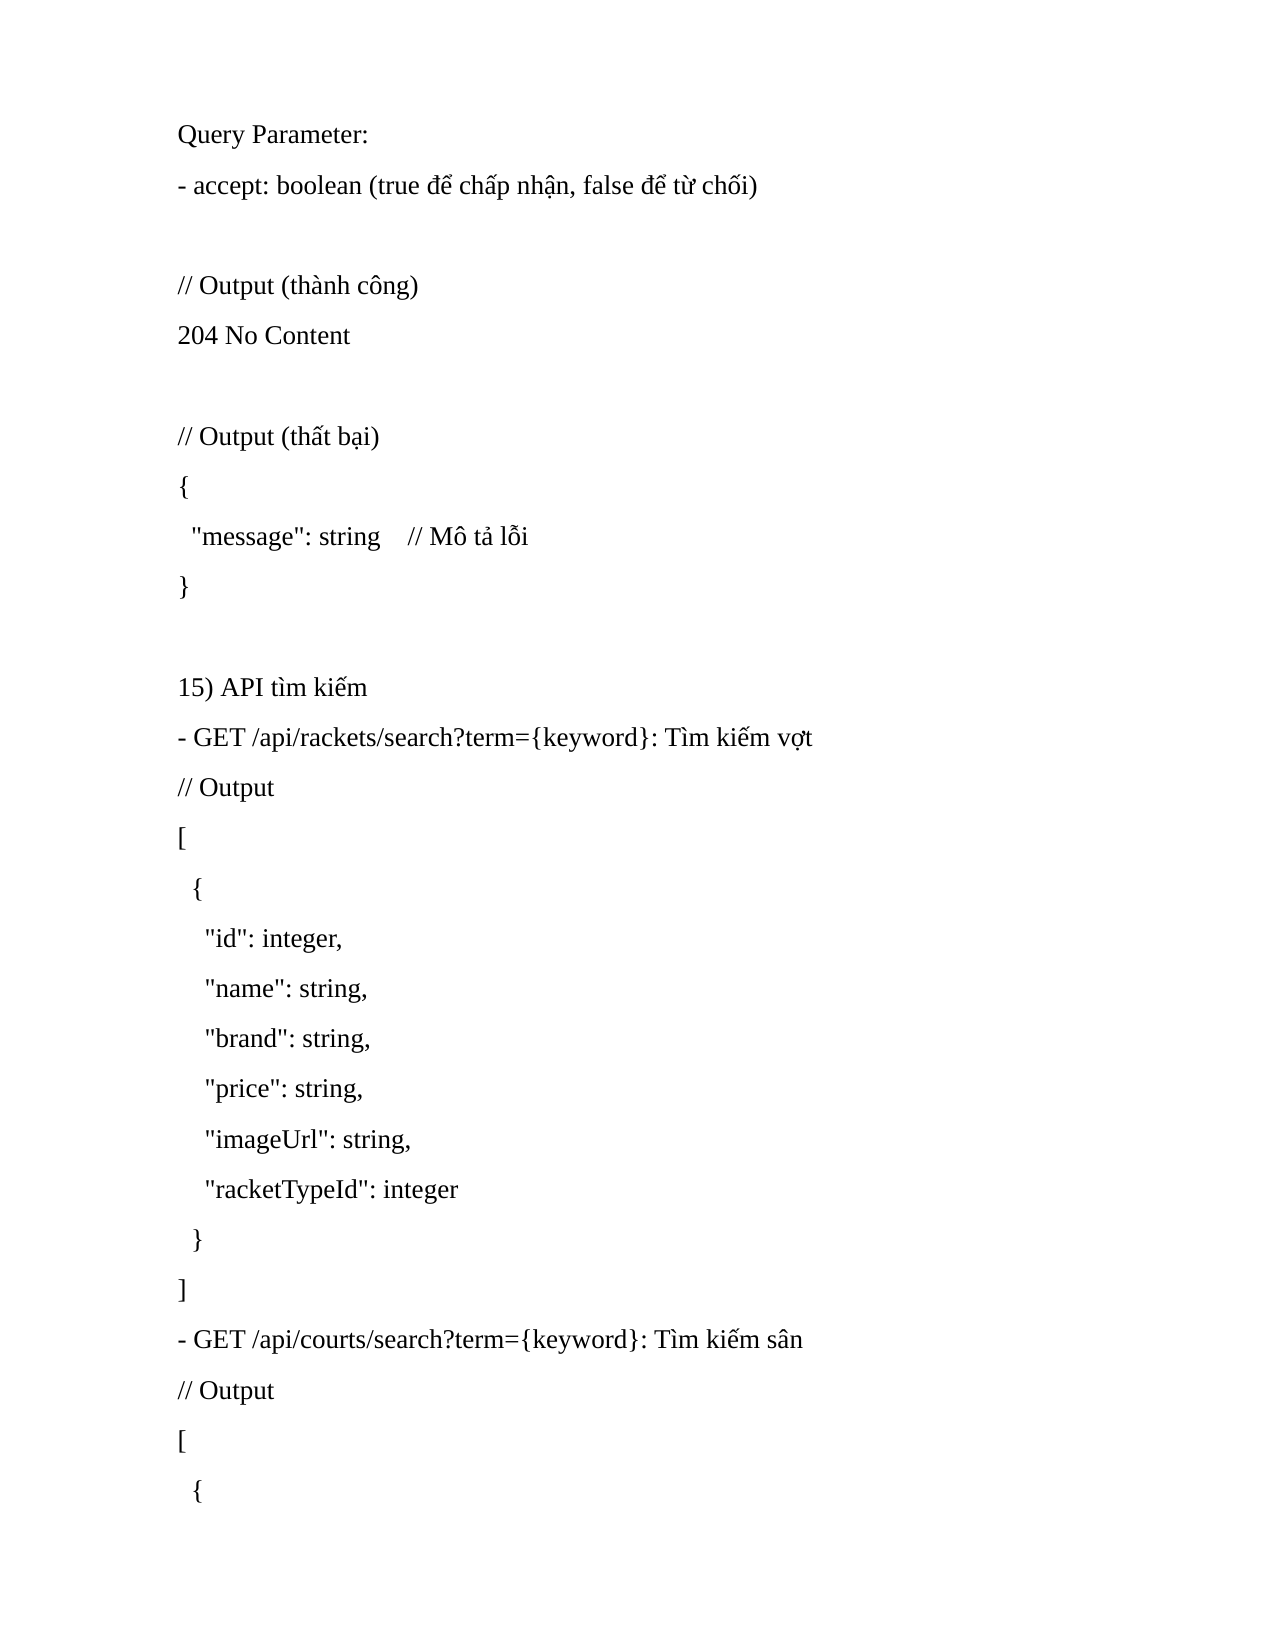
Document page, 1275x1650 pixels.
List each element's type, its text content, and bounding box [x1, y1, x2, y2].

list ] [177, 1273, 1156, 1304]
list [ [177, 1424, 1156, 1455]
list "brand": string, [177, 1022, 1156, 1053]
list [ [177, 821, 1156, 853]
list "name": string, [177, 972, 1156, 1003]
list // Output [177, 1374, 1156, 1405]
list } [177, 1223, 1156, 1254]
list { [177, 470, 1156, 501]
list } [177, 570, 1156, 602]
list "imageUrl": string, [177, 1123, 1156, 1154]
list "racketTypeId": integer [177, 1173, 1156, 1204]
list "message": string // Mô tả lỗi [177, 520, 1156, 551]
list 204 No Content [177, 319, 1156, 351]
list Query Parameter: [177, 118, 1156, 150]
list - GET /api/courts/search?term={keyword}: Tìm kiếm sân [177, 1323, 1156, 1355]
list API tìm kiếm [177, 671, 1156, 702]
list "id": integer, [177, 922, 1156, 953]
list - GET /api/rackets/search?term={keyword}: Tìm kiếm vợt [177, 721, 1156, 752]
list // Output [177, 771, 1156, 802]
list { [177, 872, 1156, 903]
list // Output (thất bại) [177, 420, 1156, 451]
list "price": string, [177, 1072, 1156, 1104]
list { [177, 1474, 1156, 1505]
list - accept: boolean (true để chấp nhận, false để từ chối) [177, 169, 1156, 200]
list // Output (thành công) [177, 269, 1156, 300]
